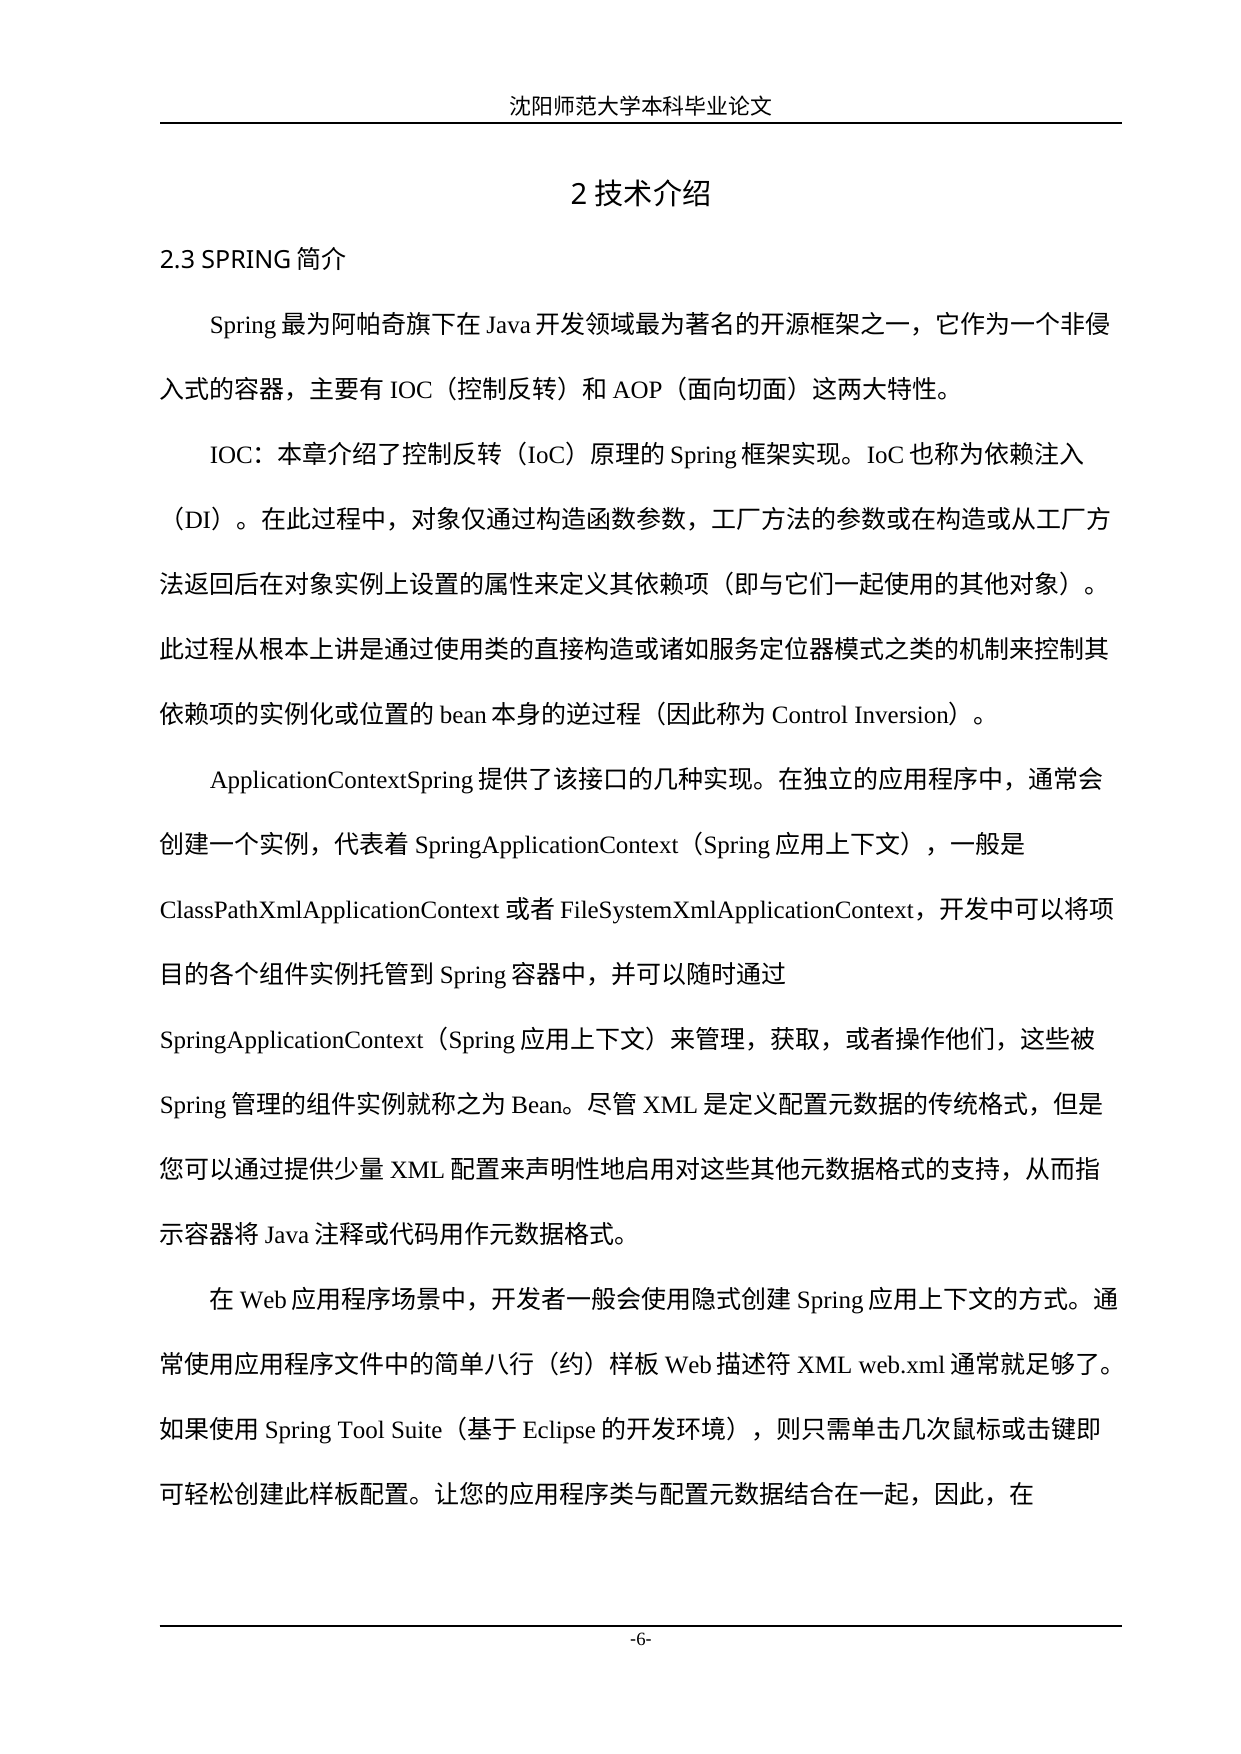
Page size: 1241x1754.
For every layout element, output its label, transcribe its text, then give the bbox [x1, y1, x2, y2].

text IOC：本章介绍了控制反转（IoC）原理的Spring框架实现。IoC也称为依赖注入（DI）。在此过程中，对象仅通过构造函数参数，工厂方法的参数或在构造或从工厂方法返回后在对象实例上设置的属性来定义其依赖项（即与它们一起使用的其他对象）。此过程从根本上讲是通过使用类的直接构造或诸如服务定位器模式之类的机制来控制其依赖项的实例化或位置的bean本身的逆过程（因此称为Control Inversion）。 [159, 420, 1122, 745]
subtitle 2.3 SPRING简介 [159, 225, 1122, 290]
text Spring最为阿帕奇旗下在Java开发领域最为著名的开源框架之一，它作为一个非侵入式的容器，主要有IOC（控制反转）和AOP（面向切面）这两大特性。 [159, 290, 1122, 420]
subtitle 2 技术介绍 [159, 160, 1122, 225]
text ApplicationContextSpring提供了该接口的几种实现。在独立的应用程序中，通常会创建一个实例，代表着SpringApplicationContext（Spring应用上下文），一般是ClassPathXmlApplicationContext或者FileSystemXmlApplicationContext，开发中可以将项目的各个组件实例托管到Spring容器中，并可以随时通过SpringApplicationContext（Spring应用上下文）来管理，获取，或者操作他们，这些被Spring管理的组件实例就称之为Bean。尽管XML是定义配置元数据的传统格式，但是您可以通过提供少量XML配置来声明性地启用对这些其他元数据格式的支持，从而指示容器将Java注释或代码用作元数据格式。 [159, 745, 1122, 1265]
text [159, 1265, 1122, 1525]
